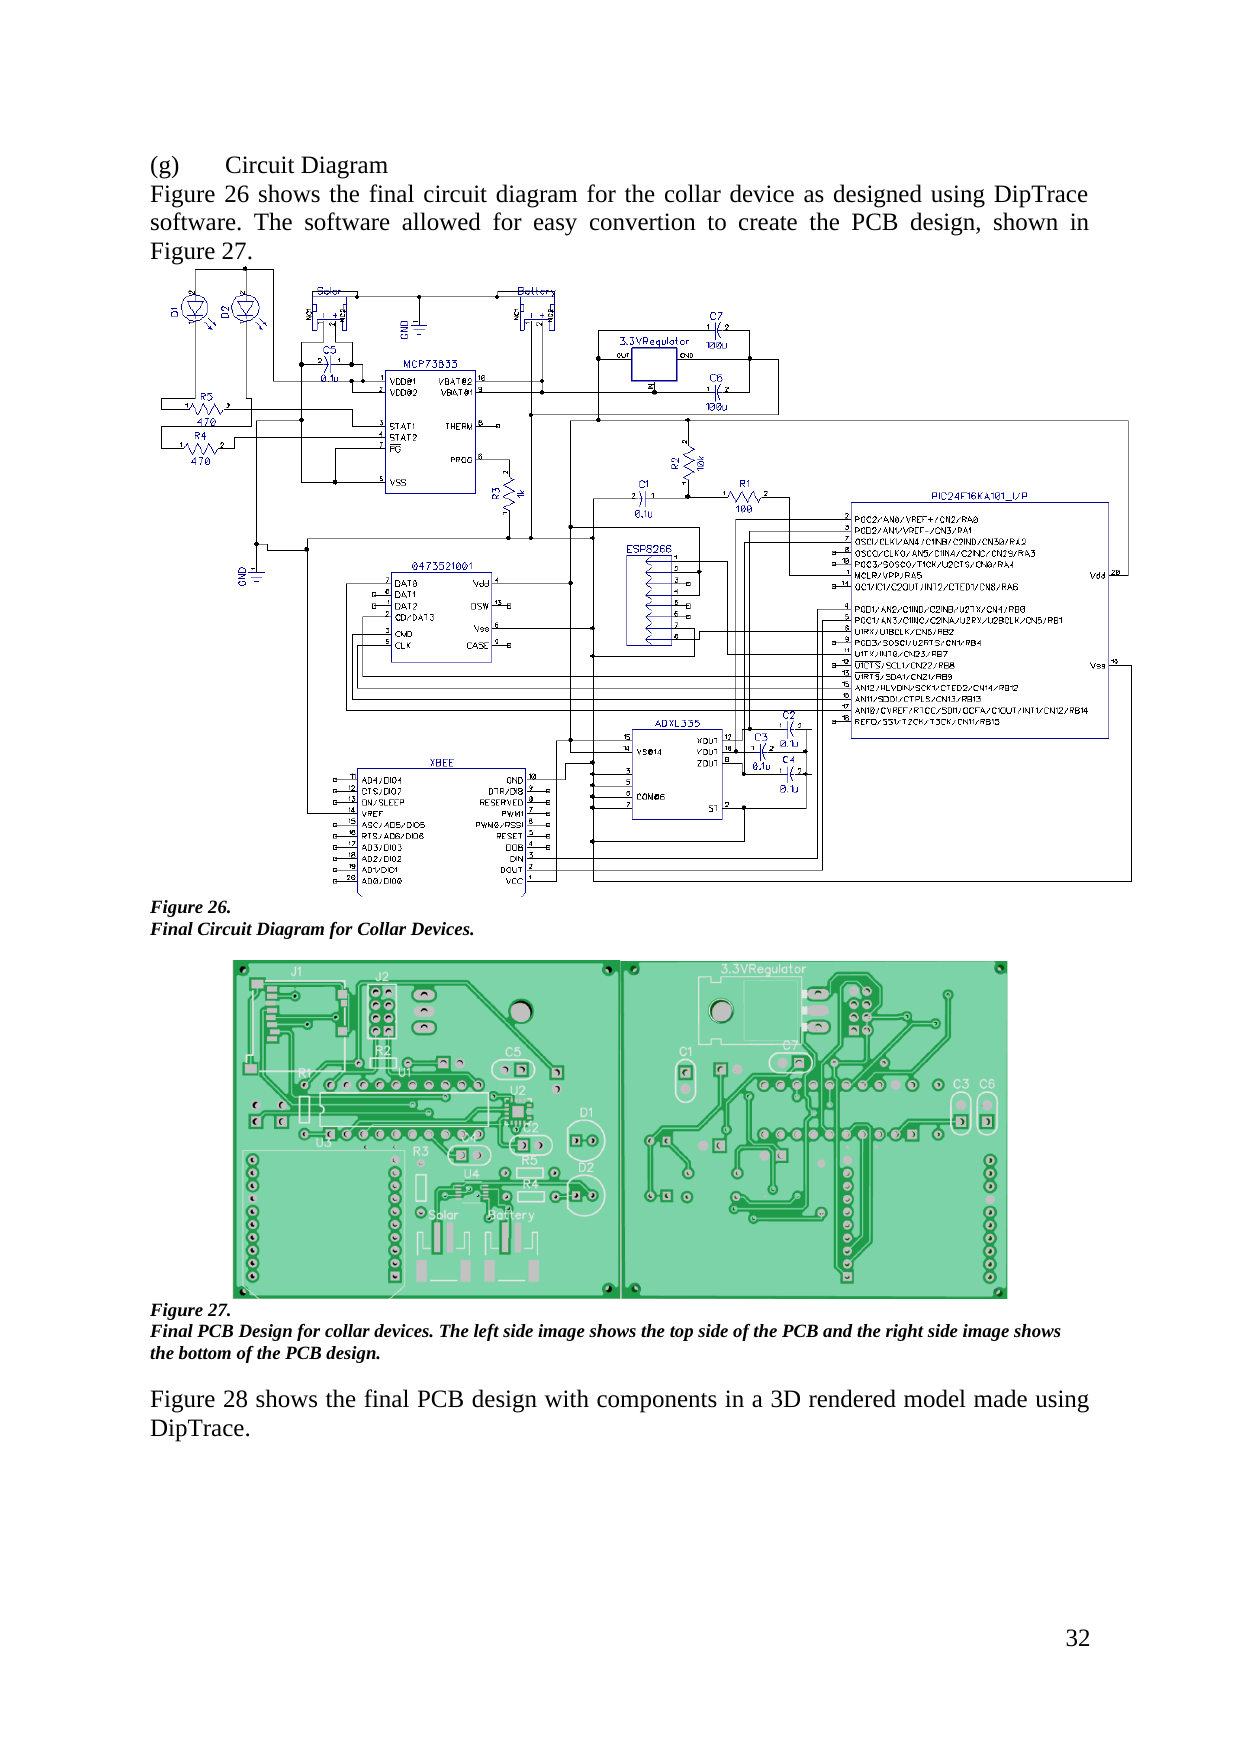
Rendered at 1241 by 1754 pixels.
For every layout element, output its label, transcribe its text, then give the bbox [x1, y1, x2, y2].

subtitle Circuit Diagram [150, 150, 1090, 179]
picture [150, 265, 1154, 897]
text Figure 26. [150, 897, 1090, 918]
picture [232, 960, 1008, 1299]
text Figure 26 shows the final circuit diagram for the collar device as designed using DipTrace software. The software allowed for easy convertion to create the PCB design, shown in Figure 27. [150, 179, 1090, 265]
text Final PCB Design for collar devices. The left side image shows the top side of the PCB and the right side image shows the bottom of the PCB design. [150, 1320, 1090, 1363]
text Final Circuit Diagram for Collar Devices. [150, 918, 1090, 939]
text Figure 28 shows the final PCB design with components in a 3D rendered model made using DipTrace. [150, 1384, 1090, 1442]
text Figure 27. [150, 1299, 1090, 1320]
